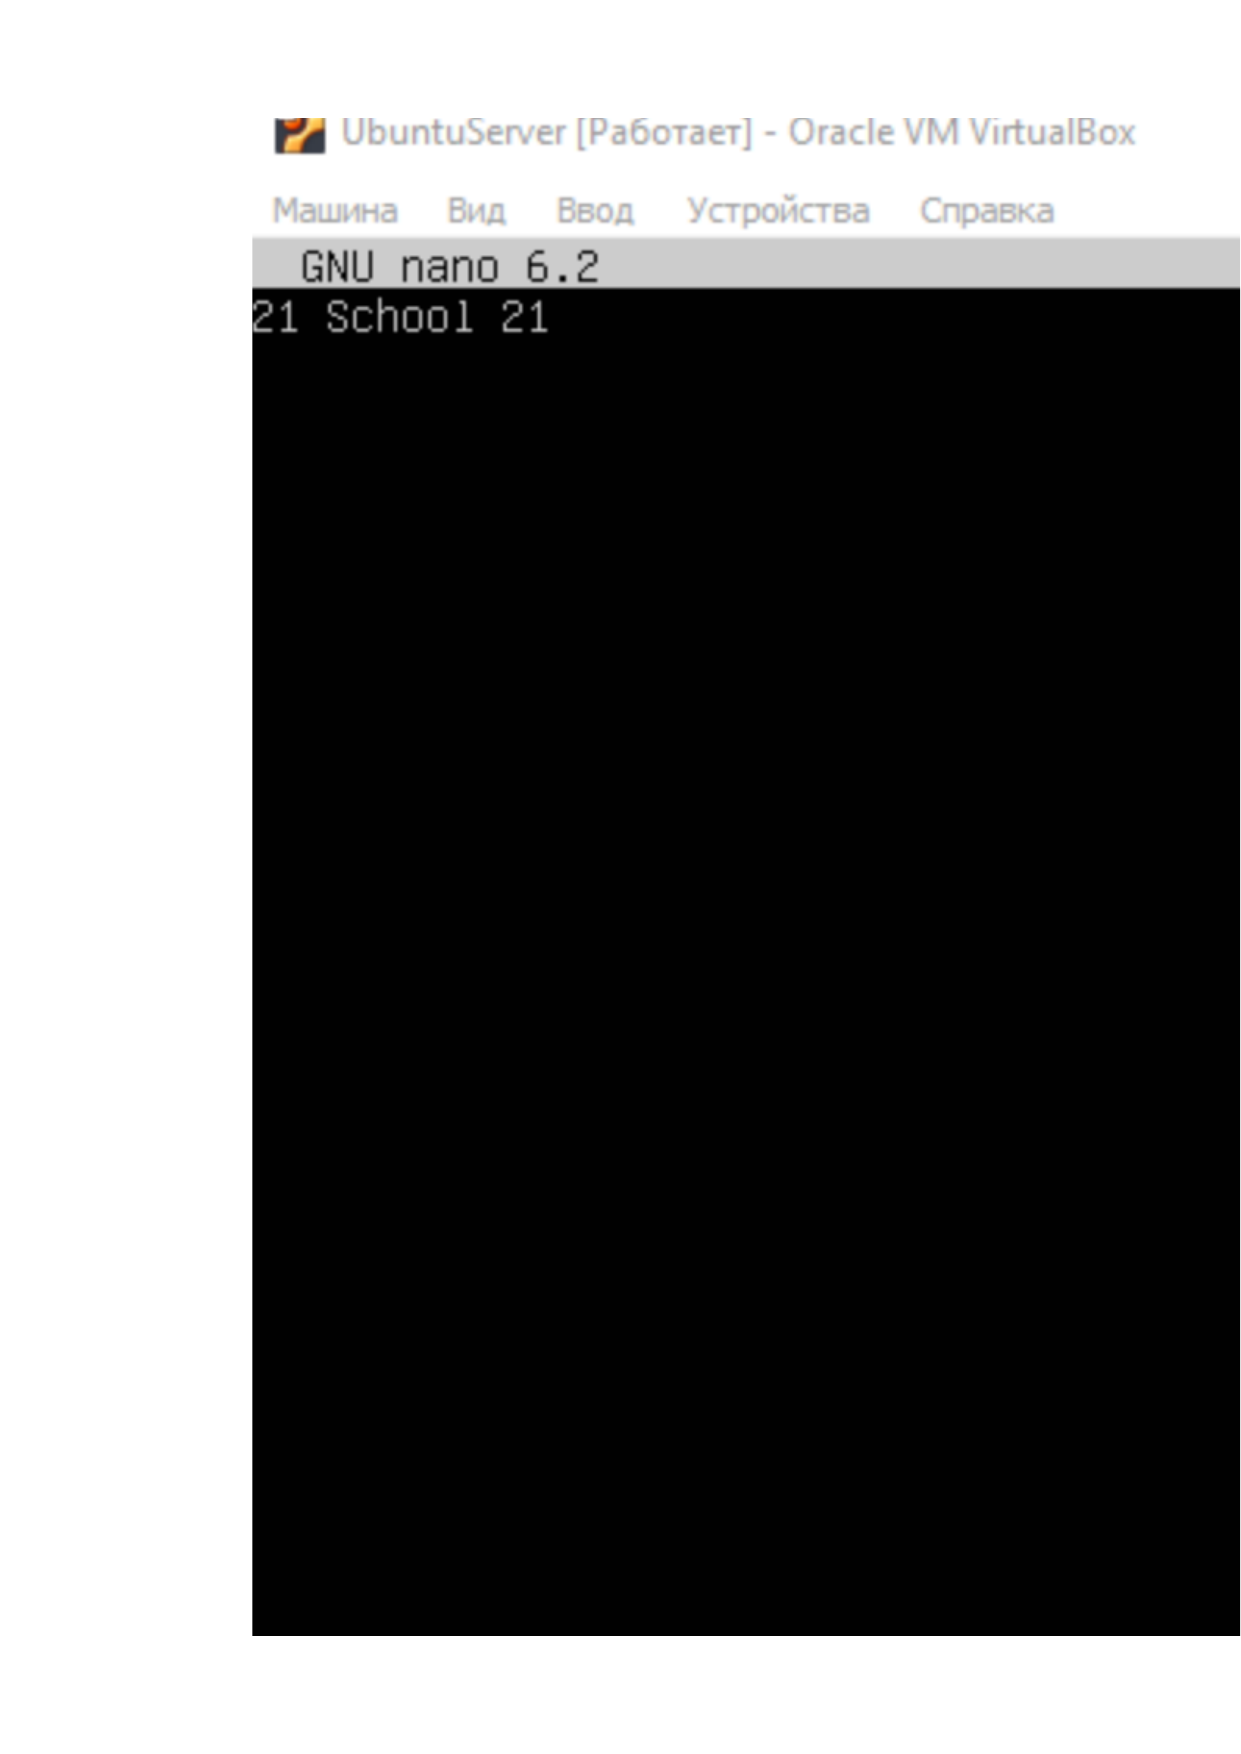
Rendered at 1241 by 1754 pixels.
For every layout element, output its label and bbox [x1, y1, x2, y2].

picture [252, 118, 1241, 1636]
